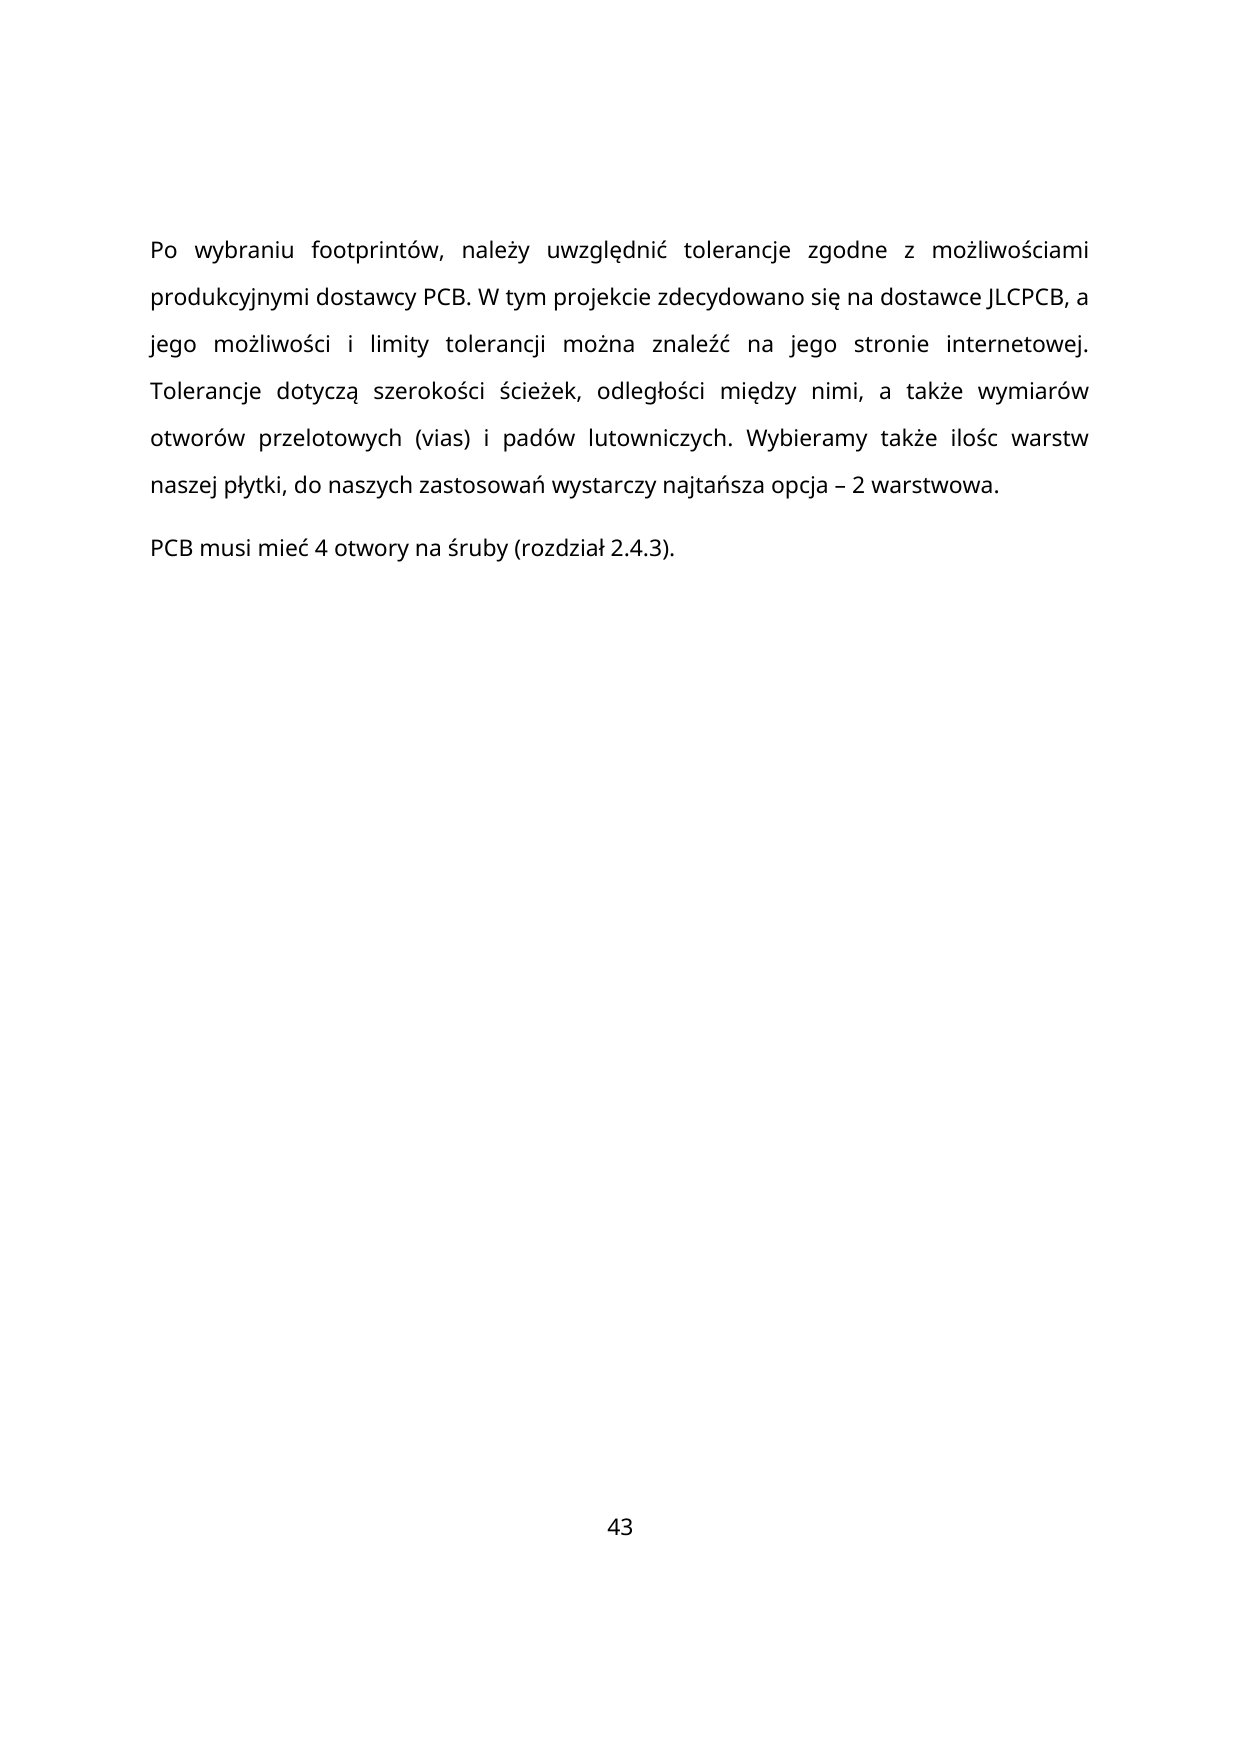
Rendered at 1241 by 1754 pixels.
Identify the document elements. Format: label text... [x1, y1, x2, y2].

text PCB musi mieć 4 otwory na śruby (rozdział 2.4.3). [150, 532, 1090, 563]
text Po wybraniu footprintów, należy uwzględnić tolerancje zgodne z możliwościami produkcyjnymi dostawcy PCB. W tym projekcie zdecydowano się na dostawce JLCPCB, a jego możliwości i limity tolerancji można znaleźć na jego stronie internetowej. Tolerancje dotyczą szerokości ścieżek, odległości między nimi, a także wymiarów otworów przelotowych (vias) i padów lutowniczych. Wybieramy także ilośc warstw naszej płytki, do naszych zastosowań wystarczy najtańsza opcja – 2 warstwowa. [150, 234, 1090, 500]
